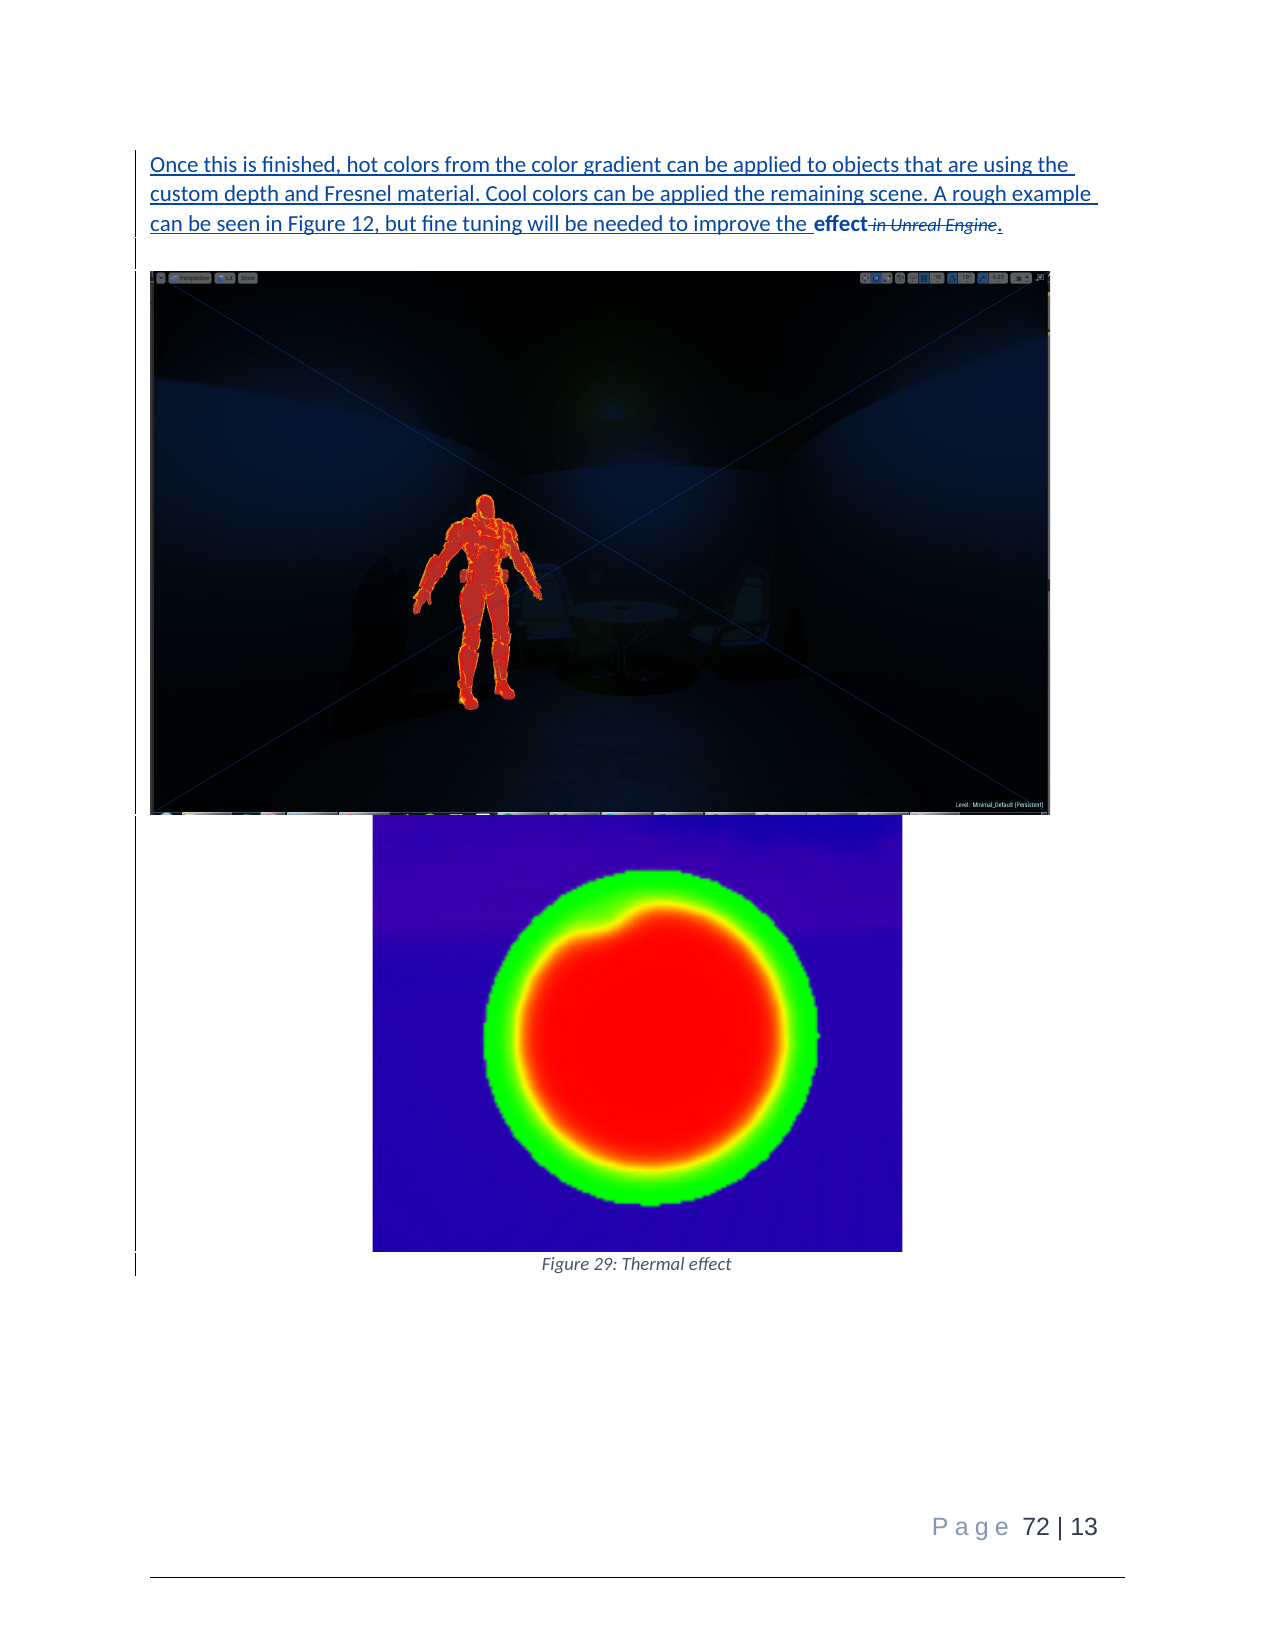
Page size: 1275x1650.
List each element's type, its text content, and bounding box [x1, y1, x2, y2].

picture [152, 271, 1047, 541]
picture [151, 544, 1049, 1252]
picture [602, 272, 1050, 813]
picture [150, 272, 598, 813]
text effect [150, 150, 1125, 237]
